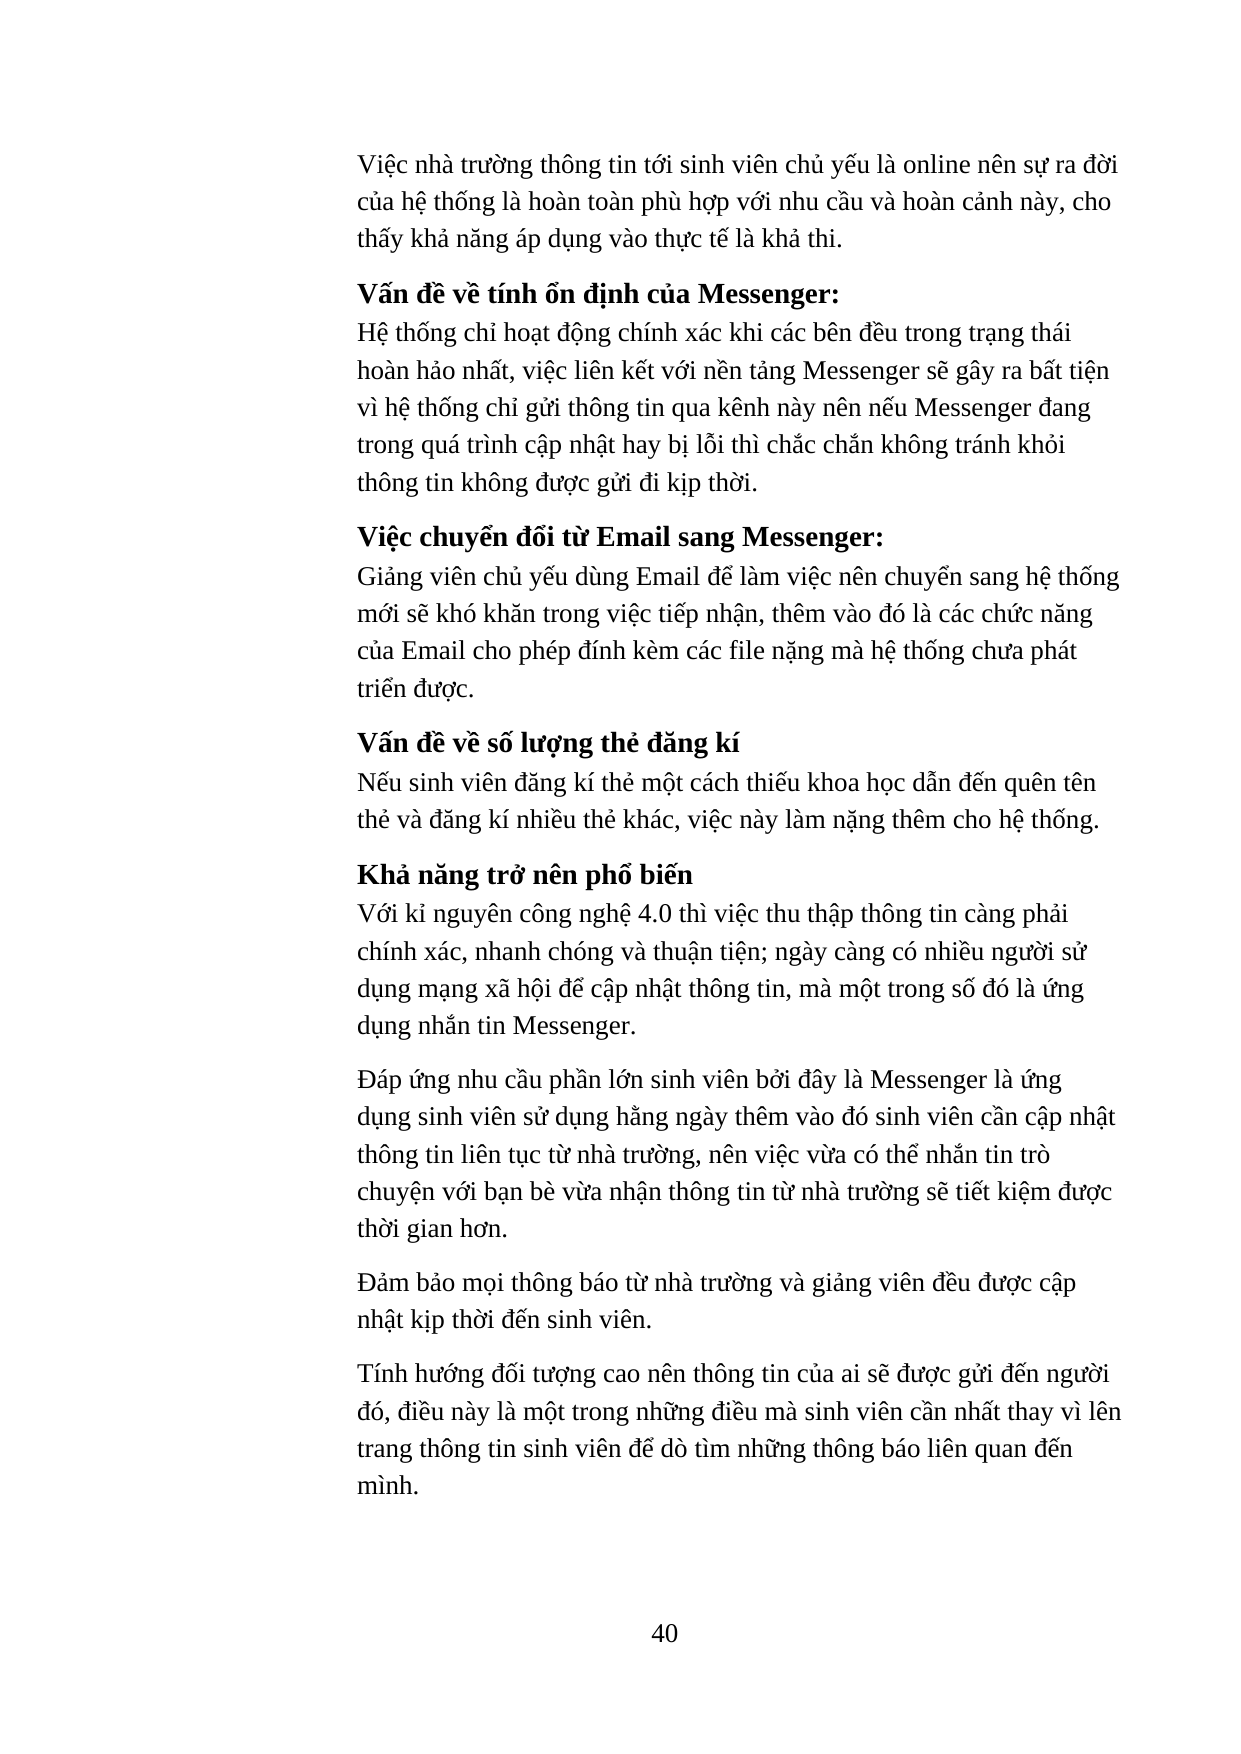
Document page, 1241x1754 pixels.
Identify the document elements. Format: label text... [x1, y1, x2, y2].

text Hệ thống chỉ hoạt động chính xác khi các bên đều trong trạng thái hoàn hảo nhất, việc liên kết với nền tảng Messenger sẽ gây ra bất tiện vì hệ thống chỉ gửi thông tin qua kênh này nên nếu Messenger đang trong quá trình cập nhật hay bị lỗi thì chắc chắn không tránh khỏi thông tin không được gửi đi kịp thời. [357, 316, 1122, 497]
text Việc nhà trường thông tin tới sinh viên chủ yếu là online nên sự ra đời của hệ thống là hoàn toàn phù hợp với nhu cầu và hoàn cảnh này, cho thấy khả năng áp dụng vào thực tế là khả thi. [357, 148, 1122, 253]
text Nếu sinh viên đăng kí thẻ một cách thiếu khoa học dẫn đến quên tên thẻ và đăng kí nhiều thẻ khác, việc này làm nặng thêm cho hệ thống. [357, 766, 1122, 834]
text Giảng viên chủ yếu dùng Email để làm việc nên chuyển sang hệ thống mới sẽ khó khăn trong việc tiếp nhận, thêm vào đó là các chức năng của Email cho phép đính kèm các file nặng mà hệ thống chưa phát triển được. [357, 560, 1122, 703]
text Tính hướng đối tượng cao nên thông tin của ai sẽ được gửi đến người đó, điều này là một trong những điều mà sinh viên cần nhất thay vì lên trang thông tin sinh viên để dò tìm những thông báo liên quan đến mình. [357, 1357, 1122, 1501]
text Với kỉ nguyên công nghệ 4.0 thì việc thu thập thông tin càng phải chính xác, nhanh chóng và thuận tiện; ngày càng có nhiều người sử dụng mạng xã hội để cập nhật thông tin, mà một trong số đó là ứng dụng nhắn tin Messenger. [357, 897, 1122, 1040]
subtitle Khả năng trở nên phổ biến [282, 857, 1122, 891]
subtitle Vấn đề về tính ổn định của Messenger: [282, 276, 1122, 310]
text Đáp ứng nhu cầu phần lớn sinh viên bởi đây là Messenger là ứng dụng sinh viên sử dụng hằng ngày thêm vào đó sinh viên cần cập nhật thông tin liên tục từ nhà trường, nên việc vừa có thể nhắn tin trò chuyện với bạn bè vừa nhận thông tin từ nhà trường sẽ tiết kiệm được thời gian hơn. [357, 1063, 1122, 1243]
text Đảm bảo mọi thông báo từ nhà trường và giảng viên đều được cập nhật kịp thời đến sinh viên. [357, 1266, 1122, 1335]
subtitle Vấn đề về số lượng thẻ đăng kí [282, 726, 1122, 759]
subtitle Việc chuyển đổi từ Email sang Messenger: [282, 519, 1122, 553]
